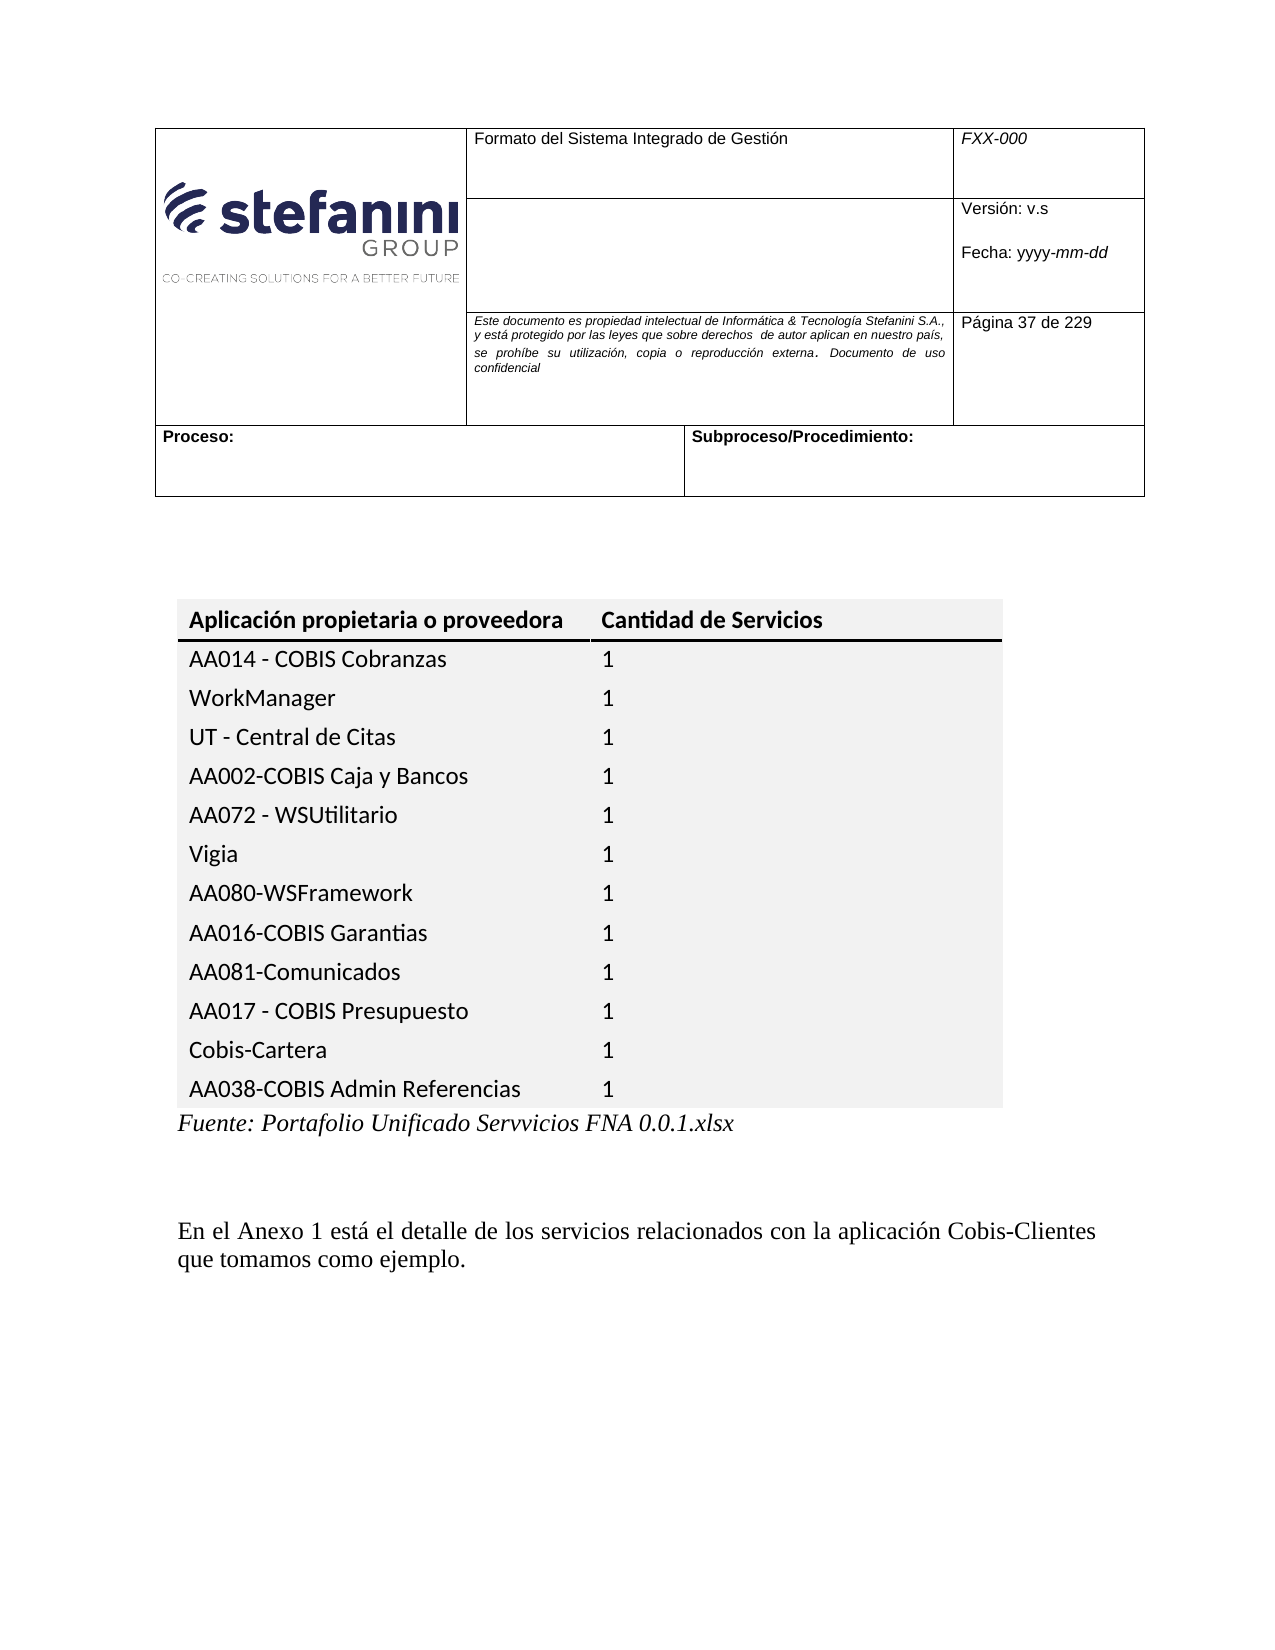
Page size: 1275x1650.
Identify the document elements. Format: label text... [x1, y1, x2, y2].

picture [162, 182, 460, 286]
table_cell 1 [591, 757, 1002, 795]
table_cell AA017 - COBIS Presupuesto [178, 991, 590, 1029]
text Fuente: Portafolio Unificado Servvicios FNA 0.0.1.xlsx [177, 1108, 1098, 1137]
table_cell AA038-COBIS Admin Referencias [178, 1069, 590, 1107]
table_cell AA081-Comunicados [178, 952, 590, 990]
table_cell 1 [591, 679, 1002, 717]
table_cell AA072 - WSUtilitario [178, 796, 590, 834]
table_cell WorkManager [178, 679, 590, 717]
table_cell 1 [591, 874, 1002, 912]
table_header Aplicación propietaria o proveedora [178, 600, 590, 638]
table_cell 1 [591, 991, 1002, 1029]
table_cell Vigia [178, 835, 590, 873]
table_cell 1 [591, 952, 1002, 990]
table_cell AA080-WSFramework [178, 874, 590, 912]
table_cell 1 [591, 642, 1002, 677]
table_cell 1 [591, 796, 1002, 834]
table_cell 1 [591, 1069, 1002, 1107]
text En el Anexo 1 está el detalle de los servicios relacionados con la aplicación Cobis-Clientes que tomamos como ejemplo. [177, 1216, 1098, 1273]
table_header Cantidad de Servicios [591, 600, 1002, 638]
table_cell 1 [591, 718, 1002, 756]
table_cell AA014 - COBIS Cobranzas [178, 642, 590, 677]
table_cell 1 [591, 1030, 1002, 1068]
table_cell AA002-COBIS Caja y Bancos [178, 757, 590, 795]
table_cell 1 [591, 913, 1002, 951]
table_cell UT - Central de Citas [178, 718, 590, 756]
table_cell Cobis-Cartera [178, 1030, 590, 1068]
table_cell 1 [591, 835, 1002, 873]
table_cell AA016-COBIS Garantias [178, 913, 590, 951]
